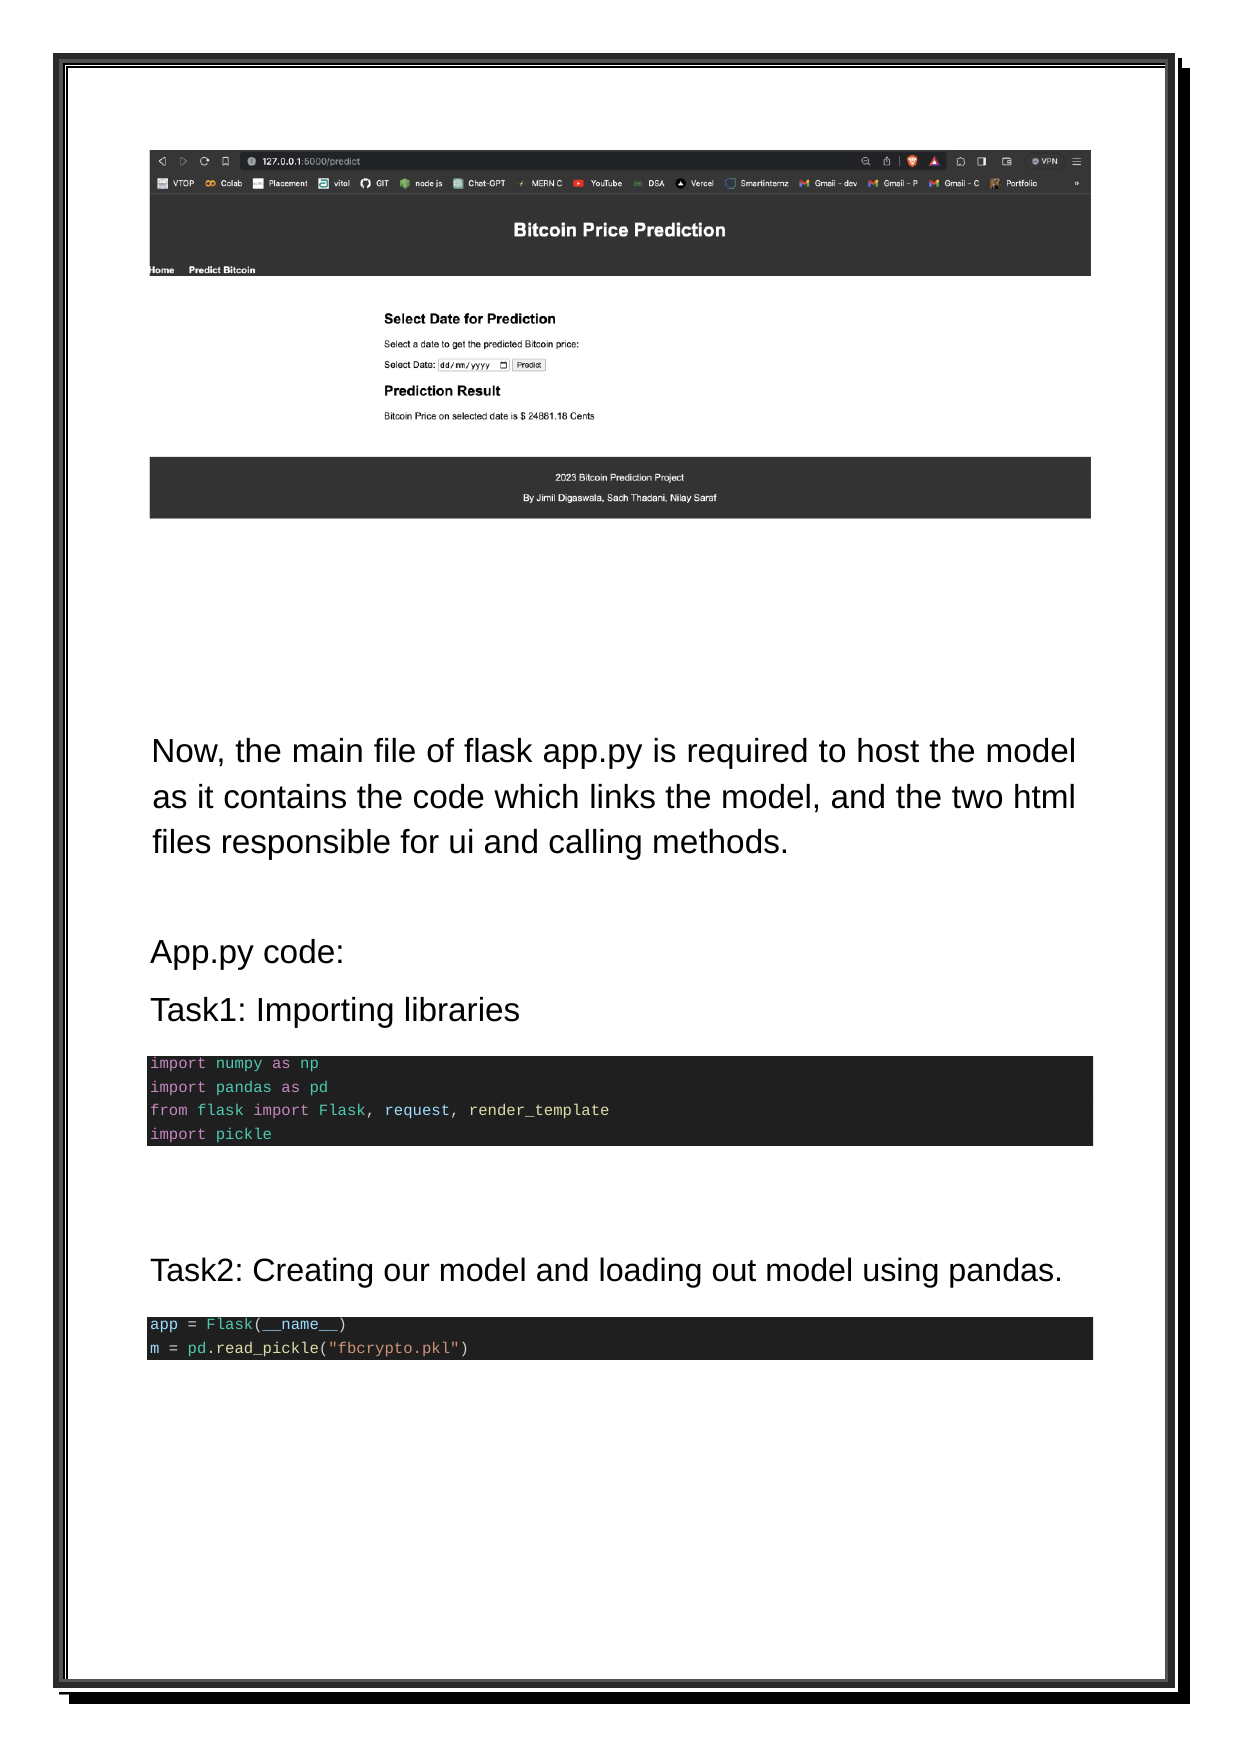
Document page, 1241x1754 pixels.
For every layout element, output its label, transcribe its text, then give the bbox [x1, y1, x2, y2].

picture [63, 63, 1165, 1679]
text app = Flask(__name__) [150, 1317, 1078, 1334]
picture [59, 58, 1190, 1704]
text App.py code: [150, 932, 1078, 970]
text import pandas as pd [150, 1079, 1078, 1097]
text from flask import Flask, request, render_template [150, 1103, 1078, 1120]
text Task2: Creating our model and loading out model using pandas. [150, 1251, 1078, 1288]
text Task1: Importing libraries [150, 990, 1078, 1028]
text m = pd.read_pickle("fbcrypto.pkl") [150, 1340, 1078, 1358]
text Now, the main file of flask app.py is required to host the model as it contains the code which links the model, and the two html files responsible for ui and calling methods. [151, 731, 1077, 860]
text import pickle [150, 1126, 1078, 1144]
text import numpy as np [150, 1056, 1078, 1073]
